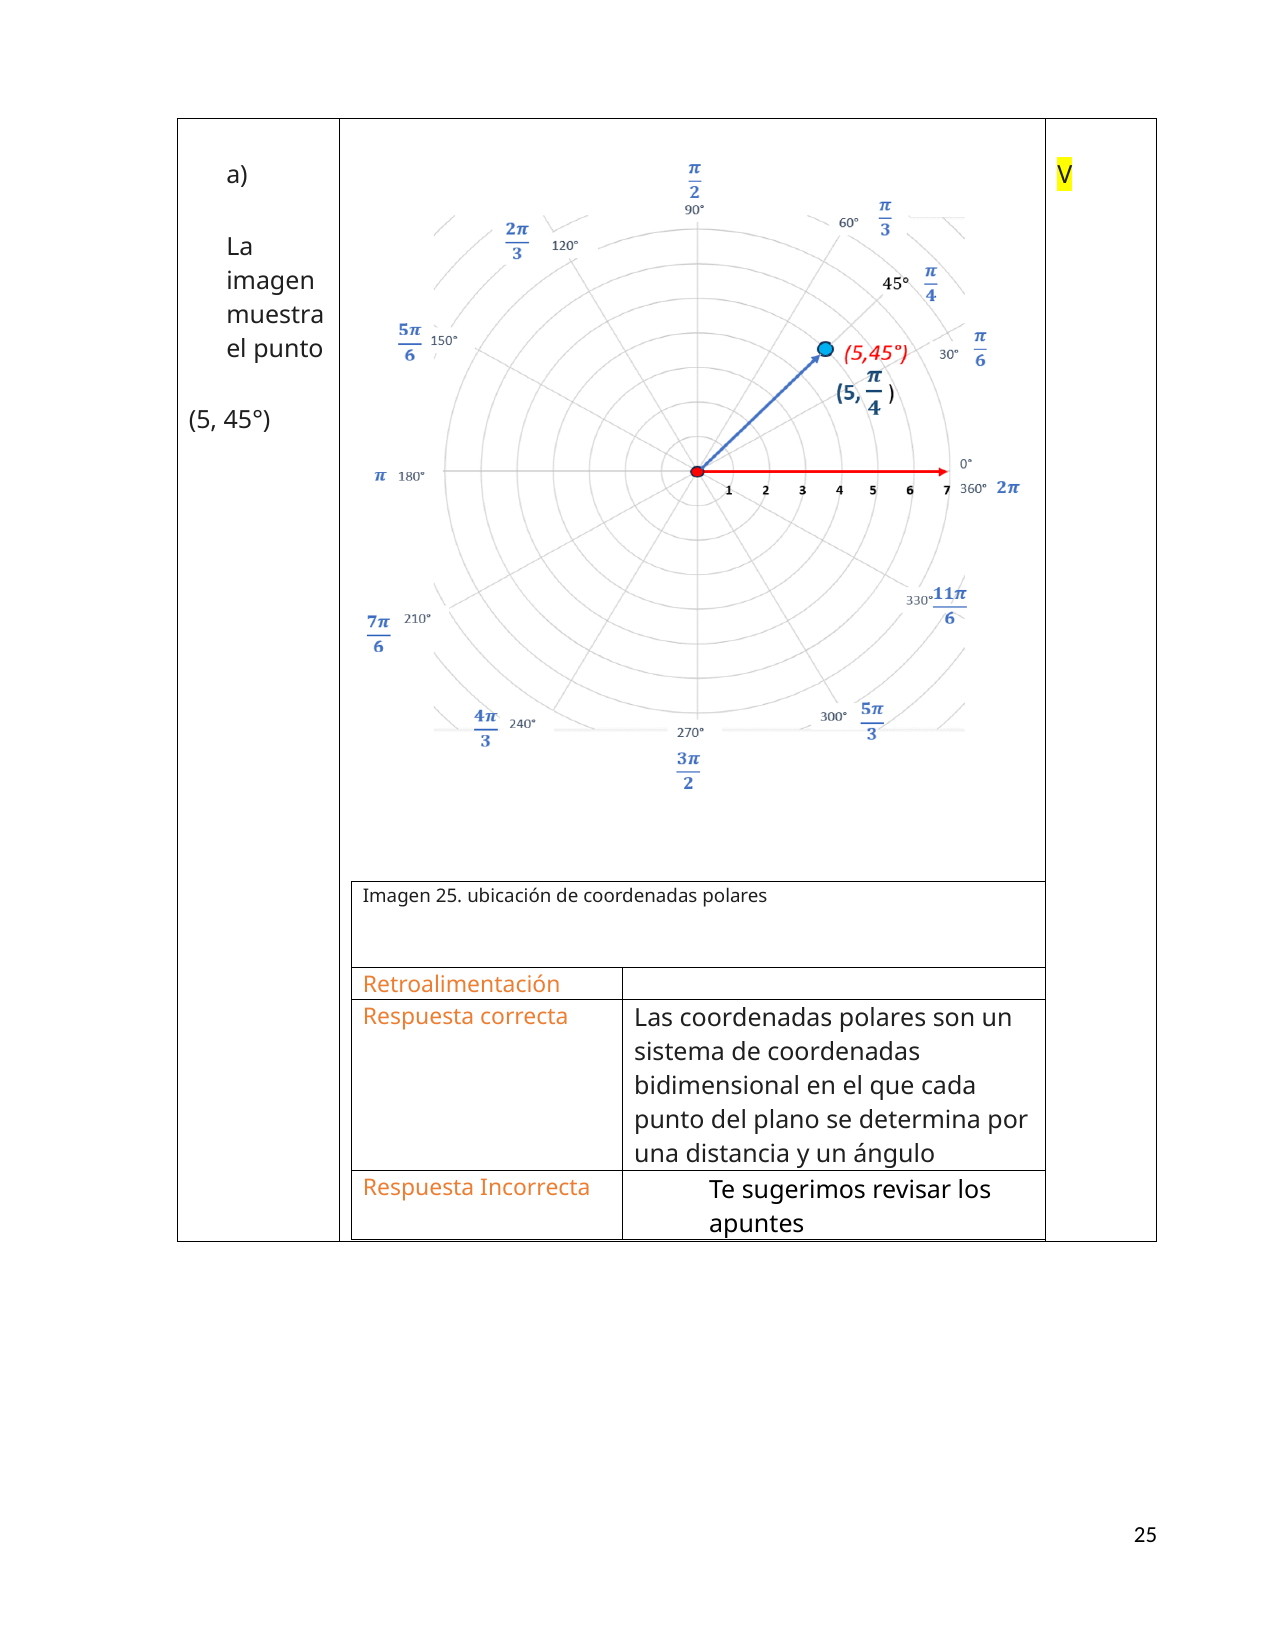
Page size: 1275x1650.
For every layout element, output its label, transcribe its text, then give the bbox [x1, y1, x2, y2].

table_cell V [1046, 119, 1156, 1241]
table_cell [340, 119, 1045, 1241]
table_cell La imagen muestra el punto (5, 45°) [178, 119, 339, 1241]
picture [351, 156, 1027, 797]
